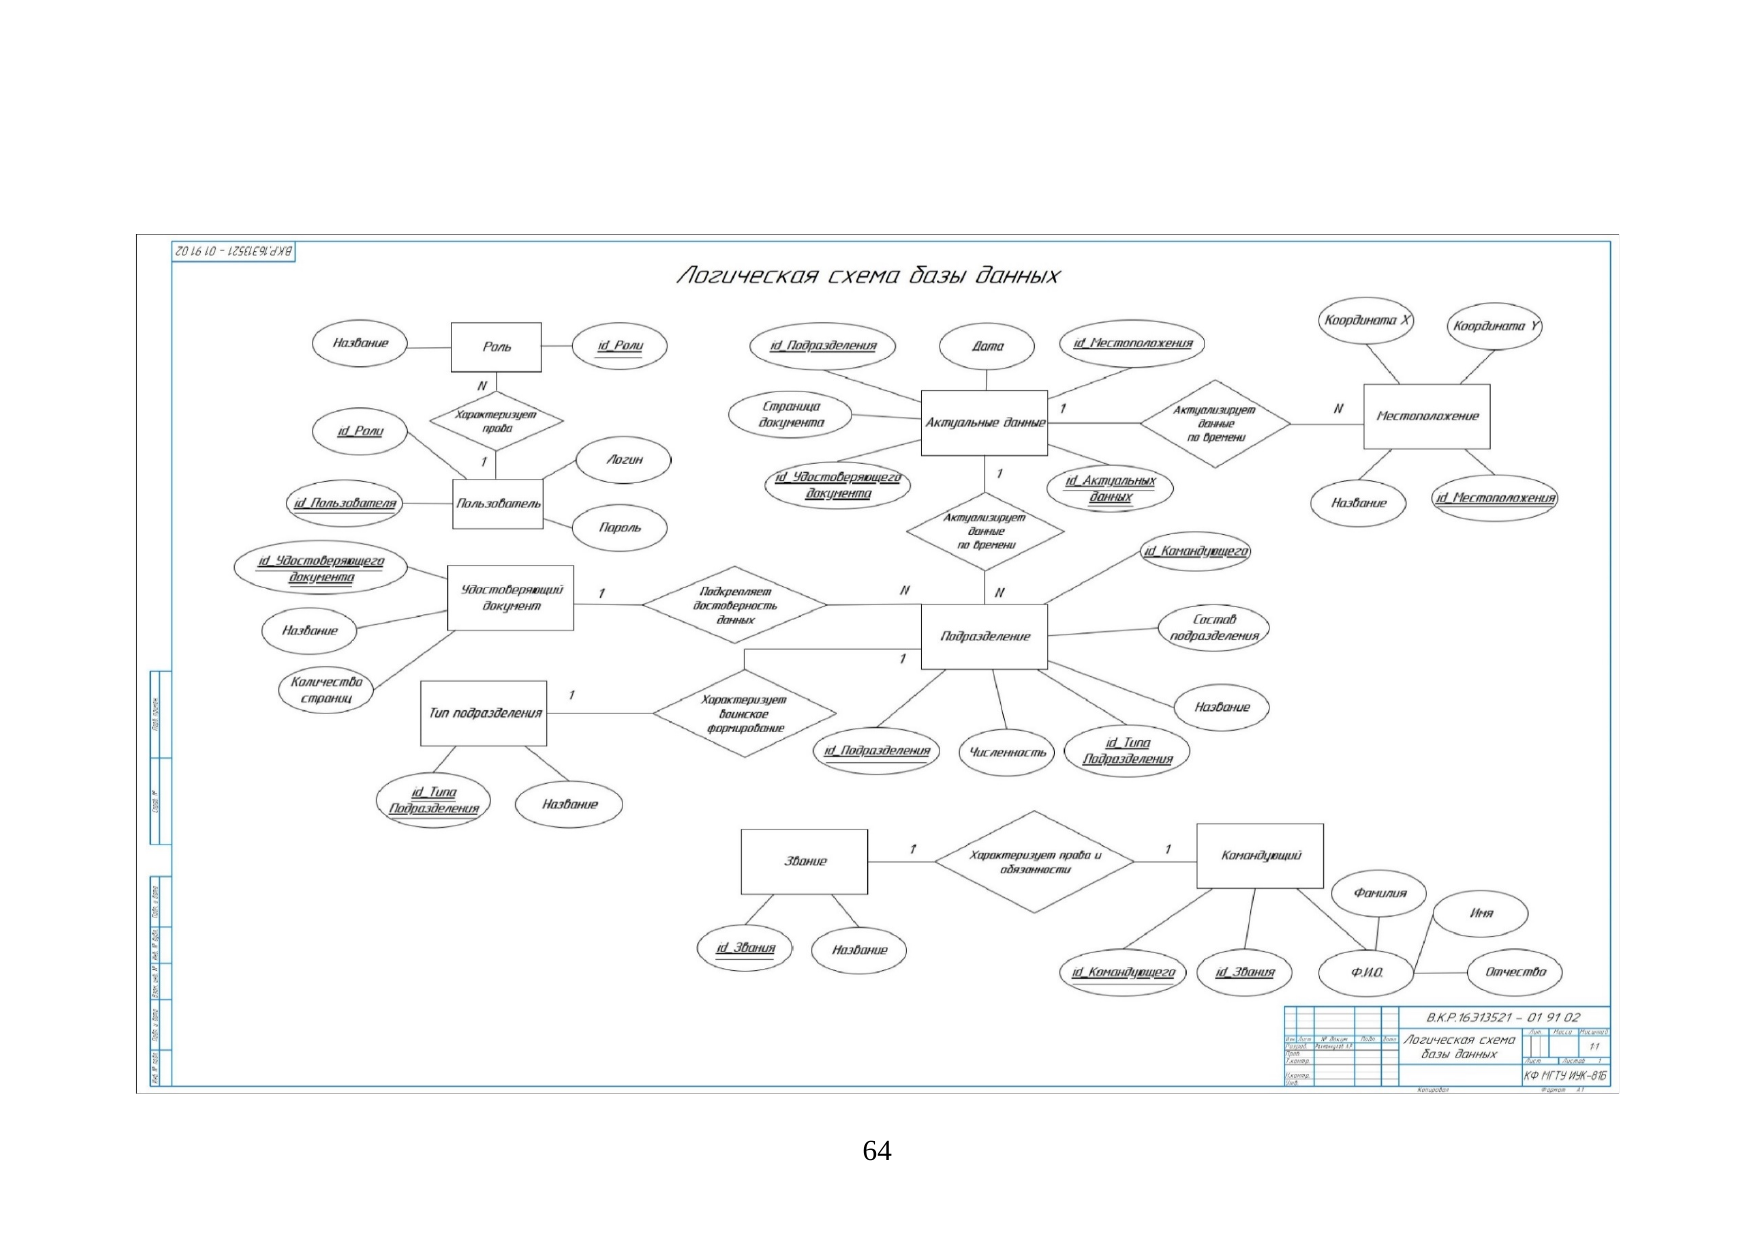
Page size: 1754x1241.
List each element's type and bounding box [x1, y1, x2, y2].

picture [135, 234, 1620, 1094]
